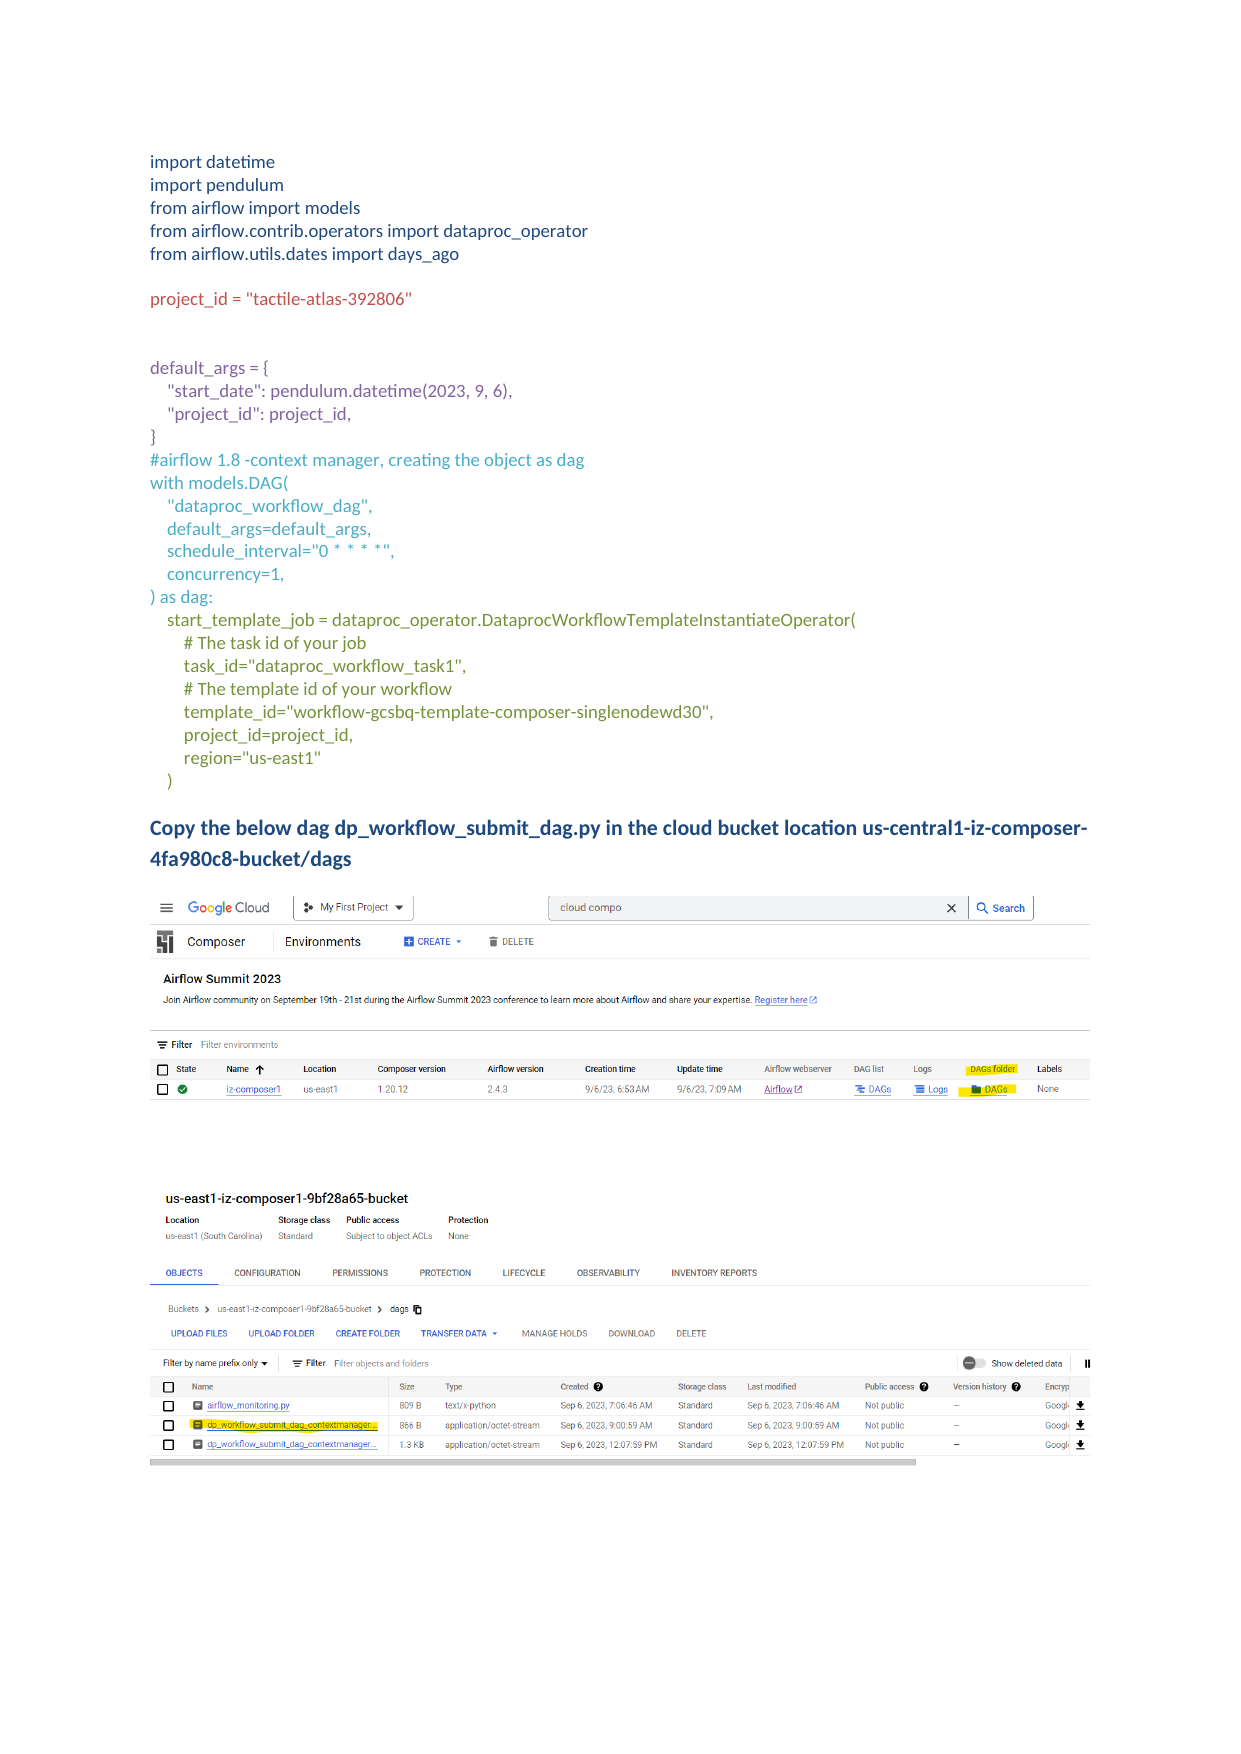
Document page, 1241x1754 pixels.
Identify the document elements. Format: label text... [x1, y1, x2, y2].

text from airflow.contrib.operators import dataproc_operator [150, 219, 1090, 242]
text ) as dag: [150, 585, 1090, 608]
text with models.DAG( [150, 471, 1090, 494]
picture [150, 896, 1091, 1130]
text from airflow.utils.dates import days_ago [150, 242, 1090, 264]
picture [150, 1177, 1091, 1471]
text # The template id of your workflow [150, 677, 1090, 700]
text # The task id of your job [150, 631, 1090, 654]
text ) [150, 769, 1090, 792]
text default_args=default_args, [150, 517, 1090, 539]
text task_id="dataproc_workflow_task1", [150, 654, 1090, 677]
text Copy the below dag dp_workflow_submit_dag.py in the cloud bucket location us-central1-iz-composer-4fa980c8-bucket/dags [150, 814, 1090, 872]
text start_template_job = dataproc_operator.DataprocWorkflowTemplateInstantiateOperator( [150, 608, 1090, 631]
text } [150, 425, 1090, 448]
text "dataproc_workflow_dag", [150, 494, 1090, 517]
text project_id = "tactile-atlas-392806" [150, 287, 1090, 310]
text #airflow 1.8 -context manager, creating the object as dag [150, 448, 1090, 471]
text import pendulum [150, 173, 1090, 196]
text from airflow import models [150, 196, 1090, 219]
text region="us-east1" [150, 746, 1090, 769]
text "start_date": pendulum.datetime(2023, 9, 6), [150, 379, 1090, 402]
text project_id=project_id, [150, 723, 1090, 746]
text import datetime [150, 150, 1090, 173]
text schedule_interval="0 * * * *", [150, 539, 1090, 562]
text template_id="workflow-gcsbq-template-composer-singlenodewd30", [150, 700, 1090, 723]
text "project_id": project_id, [150, 402, 1090, 425]
text concurrency=1, [150, 562, 1090, 585]
text default_args = { [150, 356, 1090, 379]
